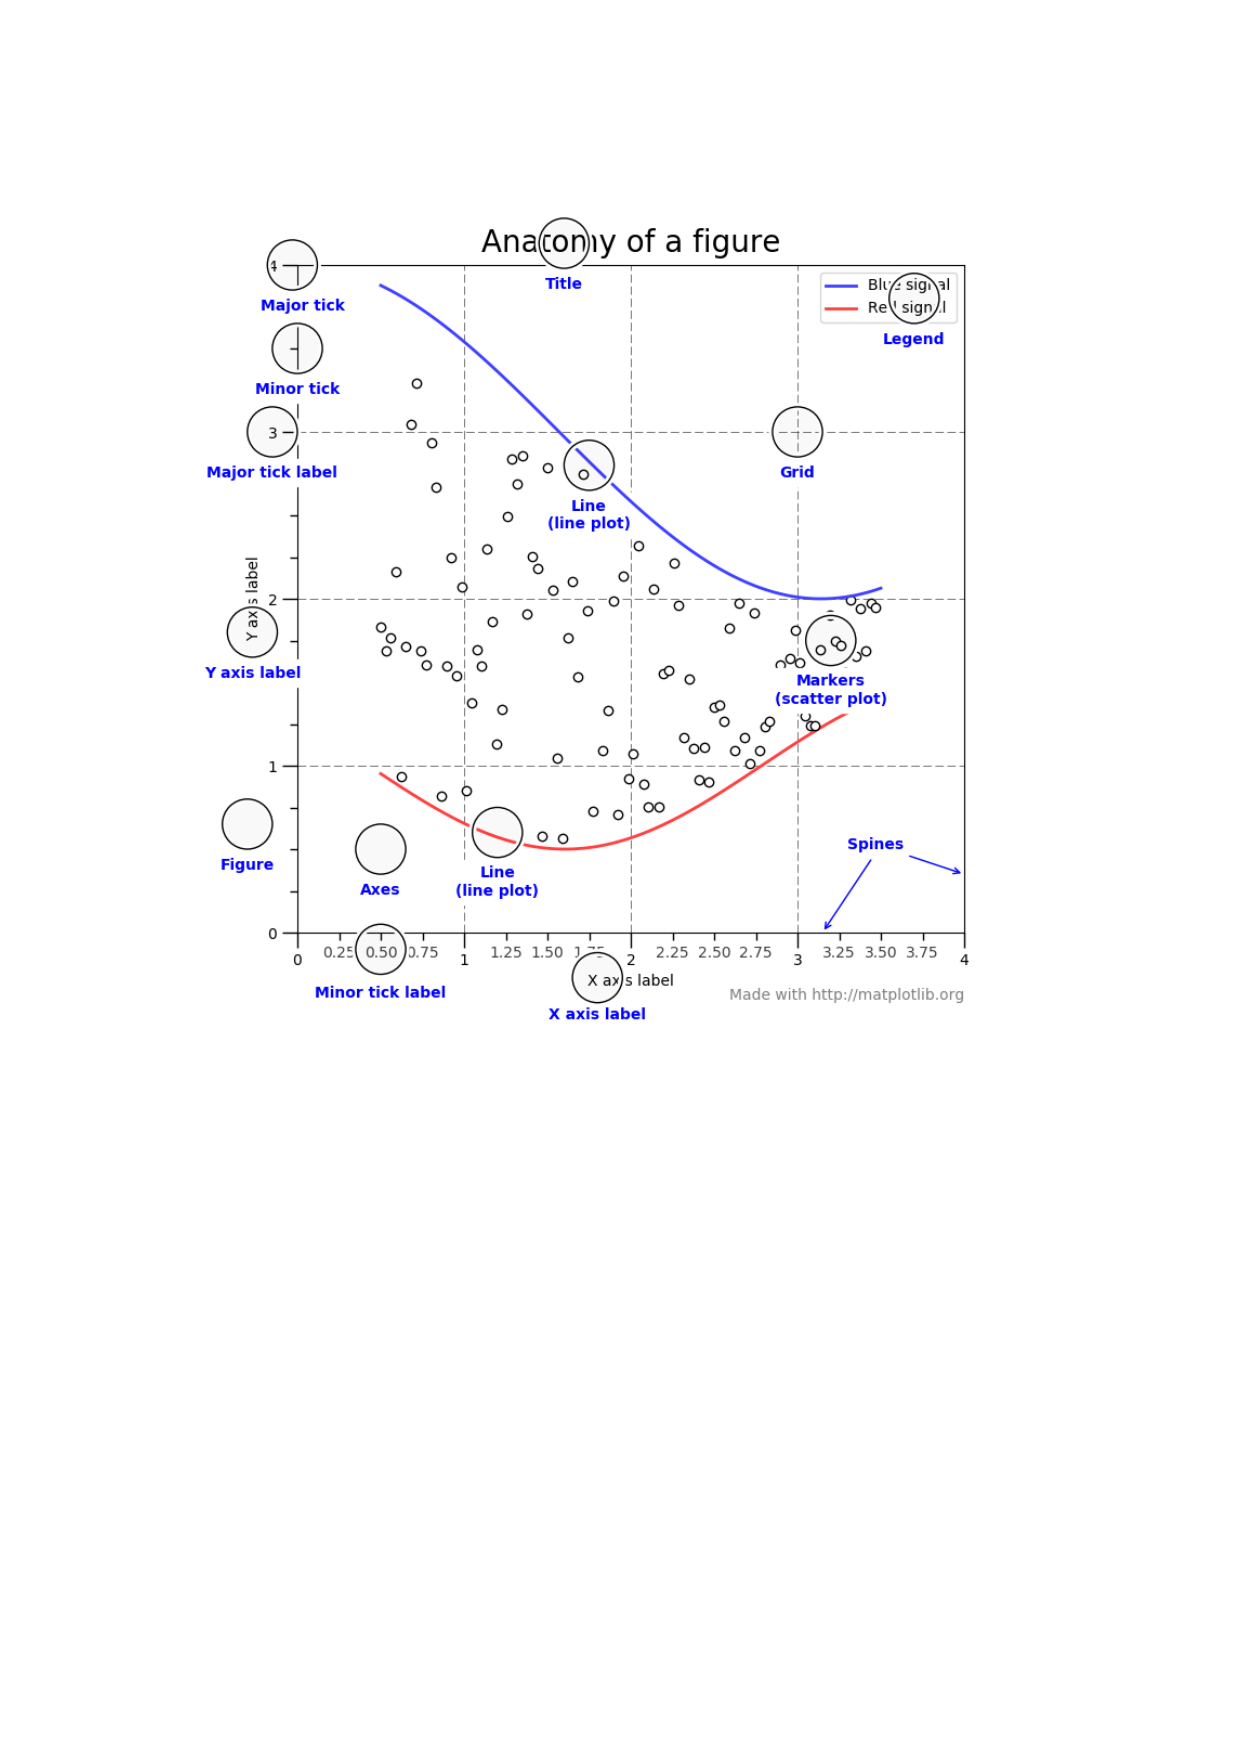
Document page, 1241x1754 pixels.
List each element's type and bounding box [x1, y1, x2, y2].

picture [187, 162, 1053, 1028]
